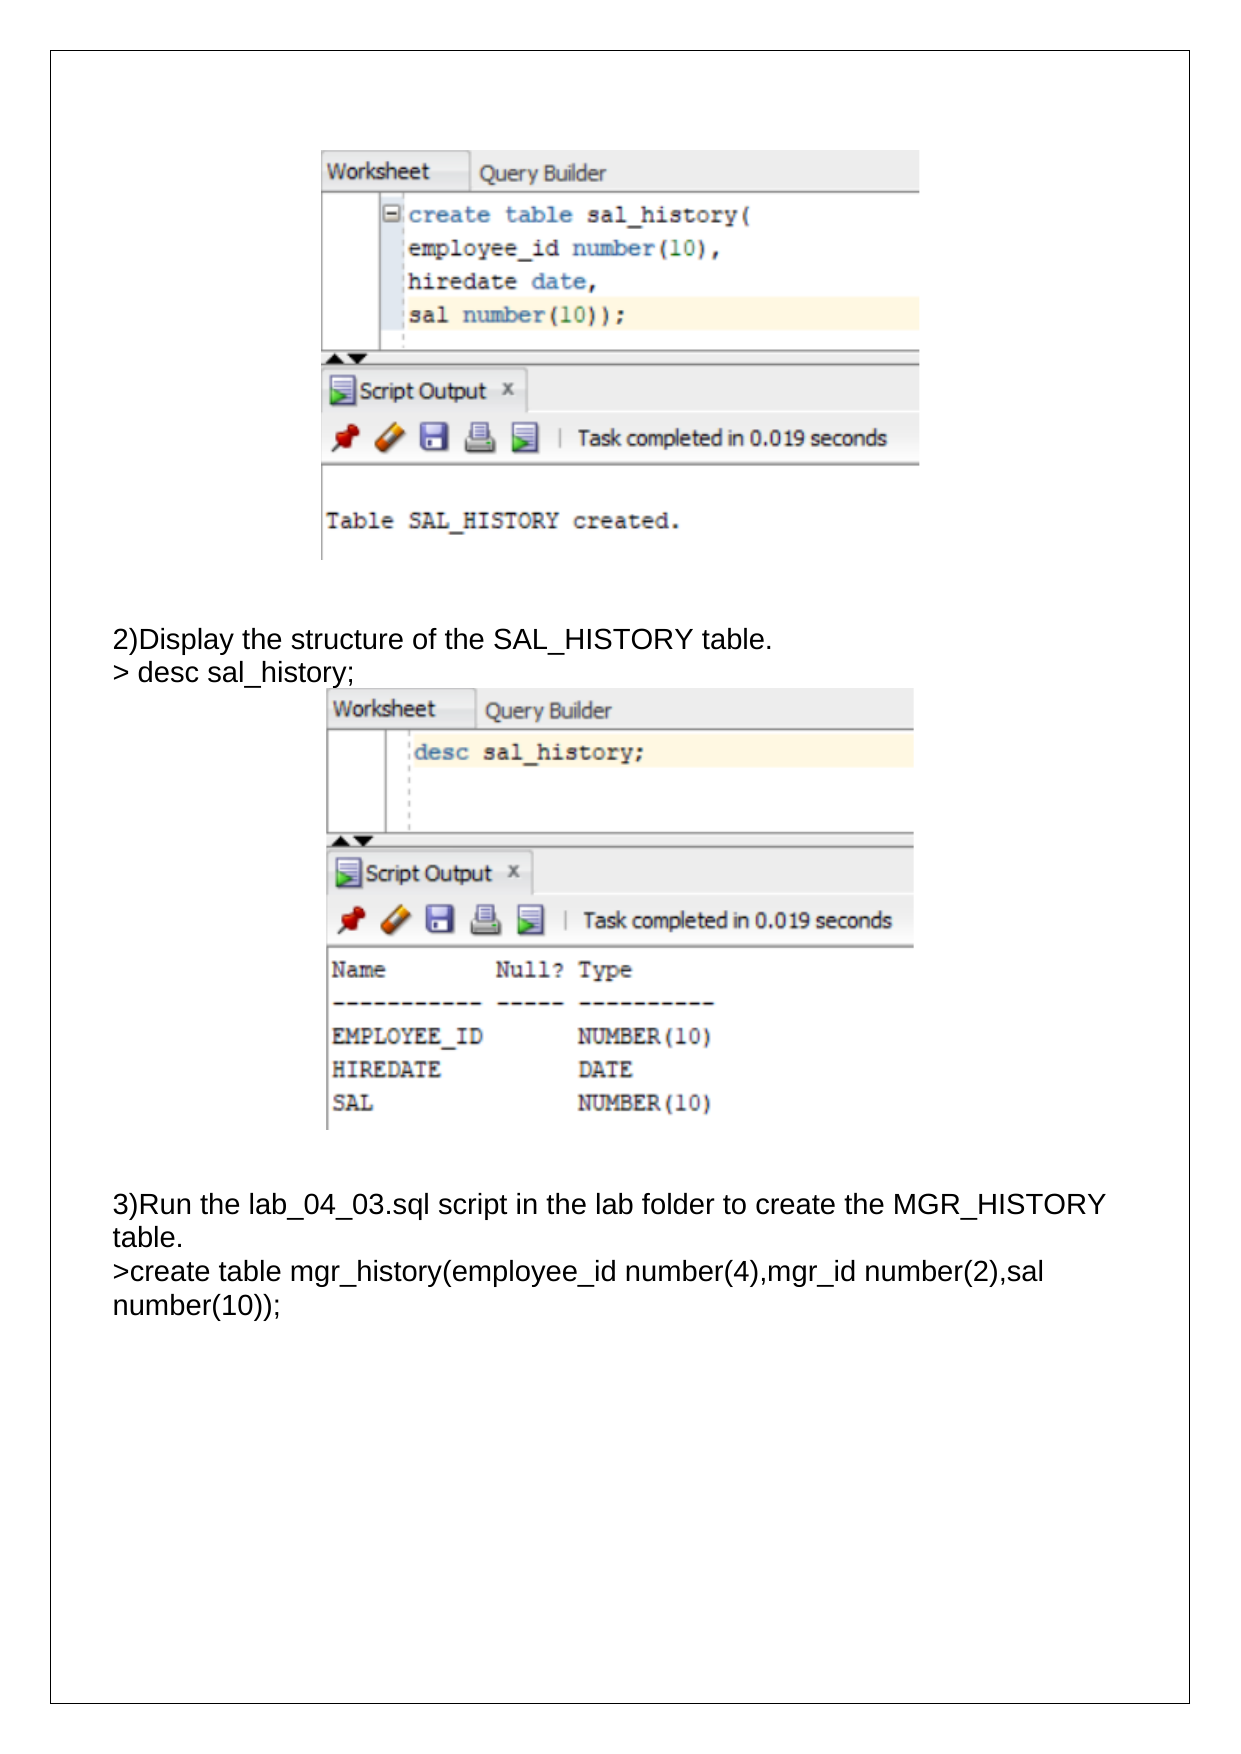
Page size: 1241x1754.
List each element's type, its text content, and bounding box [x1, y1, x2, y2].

text 3)Run the lab_04_03.sql script in the lab folder to create the MGR_HISTORY table. [112, 1187, 1128, 1254]
text > desc sal_history; [112, 655, 1128, 689]
text >create table mgr_history(employee_id number(4),mgr_id number(2),sal number(10)); [112, 1254, 1128, 1321]
text 2)Display the structure of the SAL_HISTORY table. [112, 622, 1128, 655]
